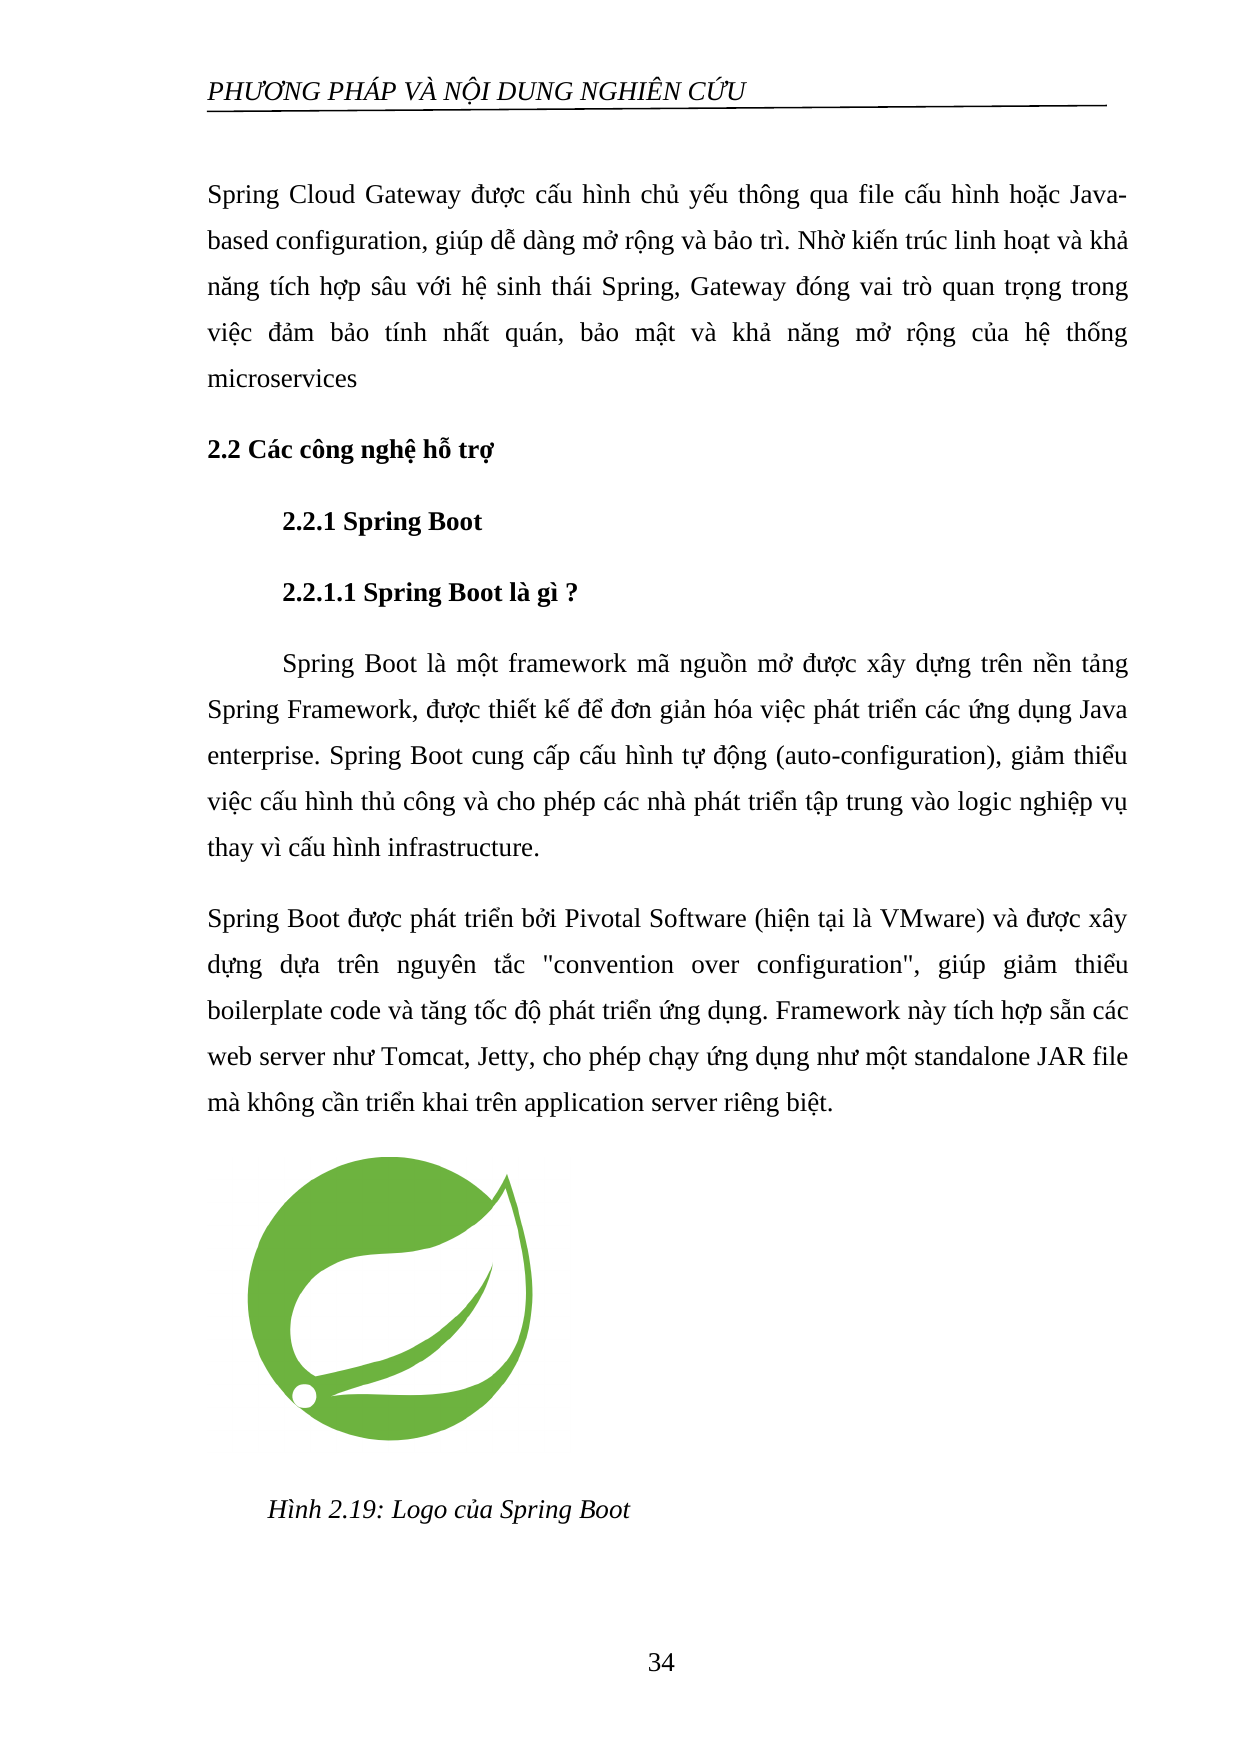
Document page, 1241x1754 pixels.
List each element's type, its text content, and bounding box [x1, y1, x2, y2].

text Spring Boot được phát triển bởi Pivotal Software (hiện tại là VMware) và được xây dựng dựa trên nguyên tắc "convention over configuration", giúp giảm thiểu boilerplate code và tăng tốc độ phát triển ứng dụng. Framework này tích hợp sẵn các web server như Tomcat, Jetty, cho phép chạy ứng dụng như một standalone JAR file mà không cần triển khai trên application server riêng biệt. [207, 902, 1129, 1117]
text Hình 2.19: Logo của Spring Boot [267, 1493, 1129, 1524]
text 2.2.1 Spring Boot [207, 505, 1129, 536]
text 2.2.1.1 Spring Boot là gì ? [207, 576, 1129, 607]
picture [207, 1157, 571, 1453]
text Spring Cloud Gateway được cấu hình chủ yếu thông qua file cấu hình hoặc Java-based configuration, giúp dễ dàng mở rộng và bảo trì. Nhờ kiến trúc linh hoạt và khả năng tích hợp sâu với hệ sinh thái Spring, Gateway đóng vai trò quan trọng trong việc đảm bảo tính nhất quán, bảo mật và khả năng mở rộng của hệ thống microservices [207, 178, 1129, 394]
text Spring Boot là một framework mã nguồn mở được xây dựng trên nền tảng Spring Framework, được thiết kế để đơn giản hóa việc phát triển các ứng dụng Java enterprise. Spring Boot cung cấp cấu hình tự động (auto-configuration), giảm thiểu việc cấu hình thủ công và cho phép các nhà phát triển tập trung vào logic nghiệp vụ thay vì cấu hình infrastructure. [207, 647, 1129, 862]
text 2.2 Các công nghệ hỗ trợ [207, 434, 1129, 465]
